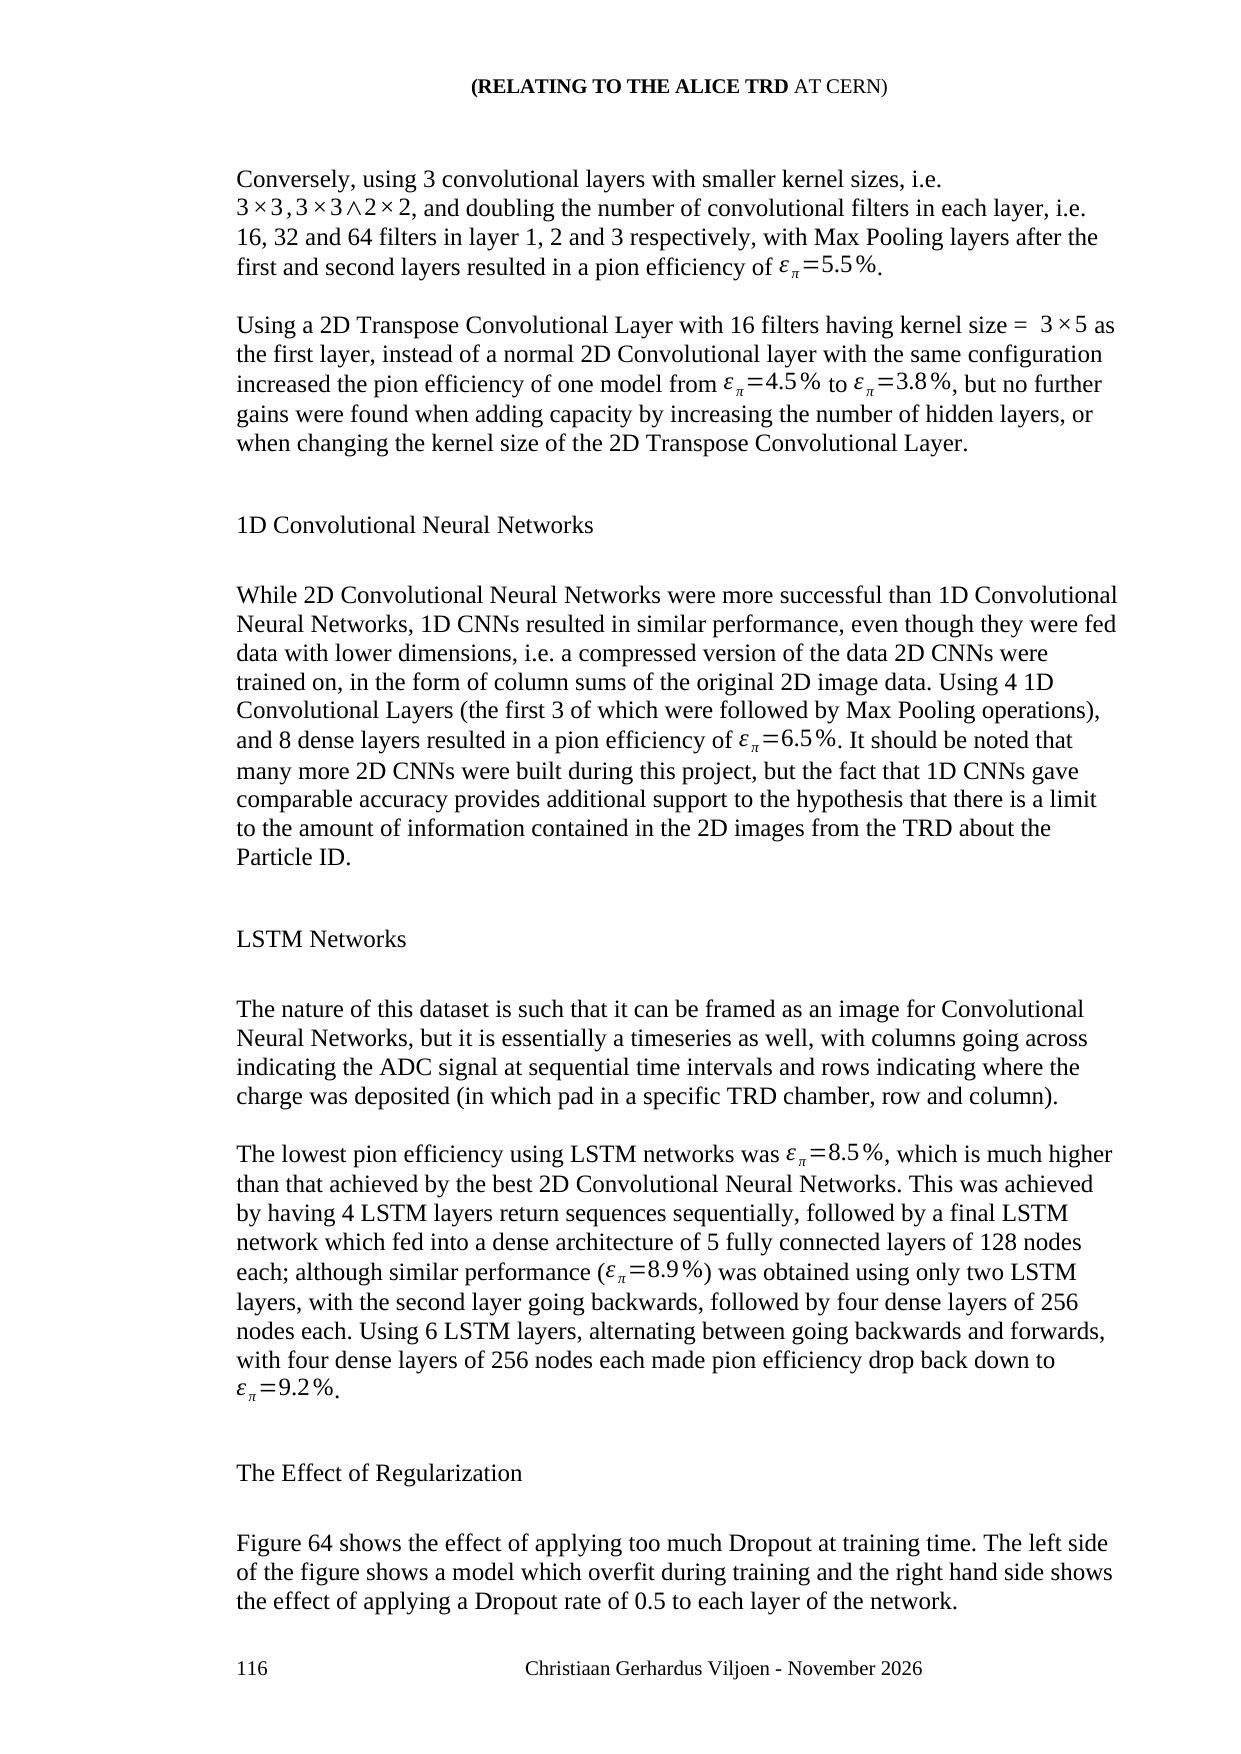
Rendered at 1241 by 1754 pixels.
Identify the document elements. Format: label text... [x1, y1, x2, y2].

text Figure 64 shows the effect of applying too much Dropout at training time. The left side of the figure shows a model which overfit during training and the right hand side shows the effect of applying a Dropout rate of 0.5 to each layer of the network. [236, 1528, 1122, 1615]
subtitle LSTM Networks [236, 924, 1122, 953]
text While 2D Convolutional Neural Networks were more successful than 1D Convolutional Neural Networks, 1D CNNs resulted in similar performance, even though they were fed data with lower dimensions, i.e. a compressed version of the data 2D CNNs were trained on, in the form of column sums of the original 2D image data. Using 4 1D Convolutional Layers (the first 3 of which were followed by Max Pooling operations), and 8 dense layers resulted in a pion efficiency of . It should be noted that many more 2D CNNs were built during this project, but the fact that 1D CNNs gave comparable accuracy provides additional support to the hypothesis that there is a limit to the amount of information contained in the 2D images from the TRD about the Particle ID. [236, 581, 1122, 871]
subtitle 1D Convolutional Neural Networks [236, 511, 1122, 539]
text The nature of this dataset is such that it can be framed as an image for Convolutional Neural Networks, but it is essentially a timeseries as well, with columns going across indicating the ADC signal at sequential time intervals and rows indicating where the charge was deposited (in which pad in a specific TRD chamber, row and column). [236, 994, 1122, 1109]
text Conversely, using 3 convolutional layers with smaller kernel sizes, i.e. , and doubling the number of convolutional filters in each layer, i.e. 16, 32 and 64 filters in layer 1, 2 and 3 respectively, with Max Pooling layers after the first and second layers resulted in a pion efficiency of . [236, 164, 1122, 282]
subtitle The Effect of Regularization [236, 1458, 1122, 1487]
text Using a 2D Transpose Convolutional Layer with 16 filters having kernel size = as the first layer, instead of a normal 2D Convolutional layer with the same configuration increased the pion efficiency of one model from to , but no further gains were found when adding capacity by increasing the number of hidden layers, or when changing the kernel size of the 2D Transpose Convolutional Layer. [236, 311, 1122, 457]
text The lowest pion efficiency using LSTM networks was , which is much higher than that achieved by the best 2D Convolutional Neural Networks. This was achieved by having 4 LSTM layers return sequences sequentially, followed by a final LSTM network which fed into a dense architecture of 5 fully connected layers of 128 nodes each; although similar performance () was obtained using only two LSTM layers, with the second layer going backwards, followed by four dense layers of 256 nodes each. Using 6 LSTM layers, alternating between going backwards and forwards, with four dense layers of 256 nodes each made pion efficiency drop back down to . [236, 1138, 1122, 1405]
